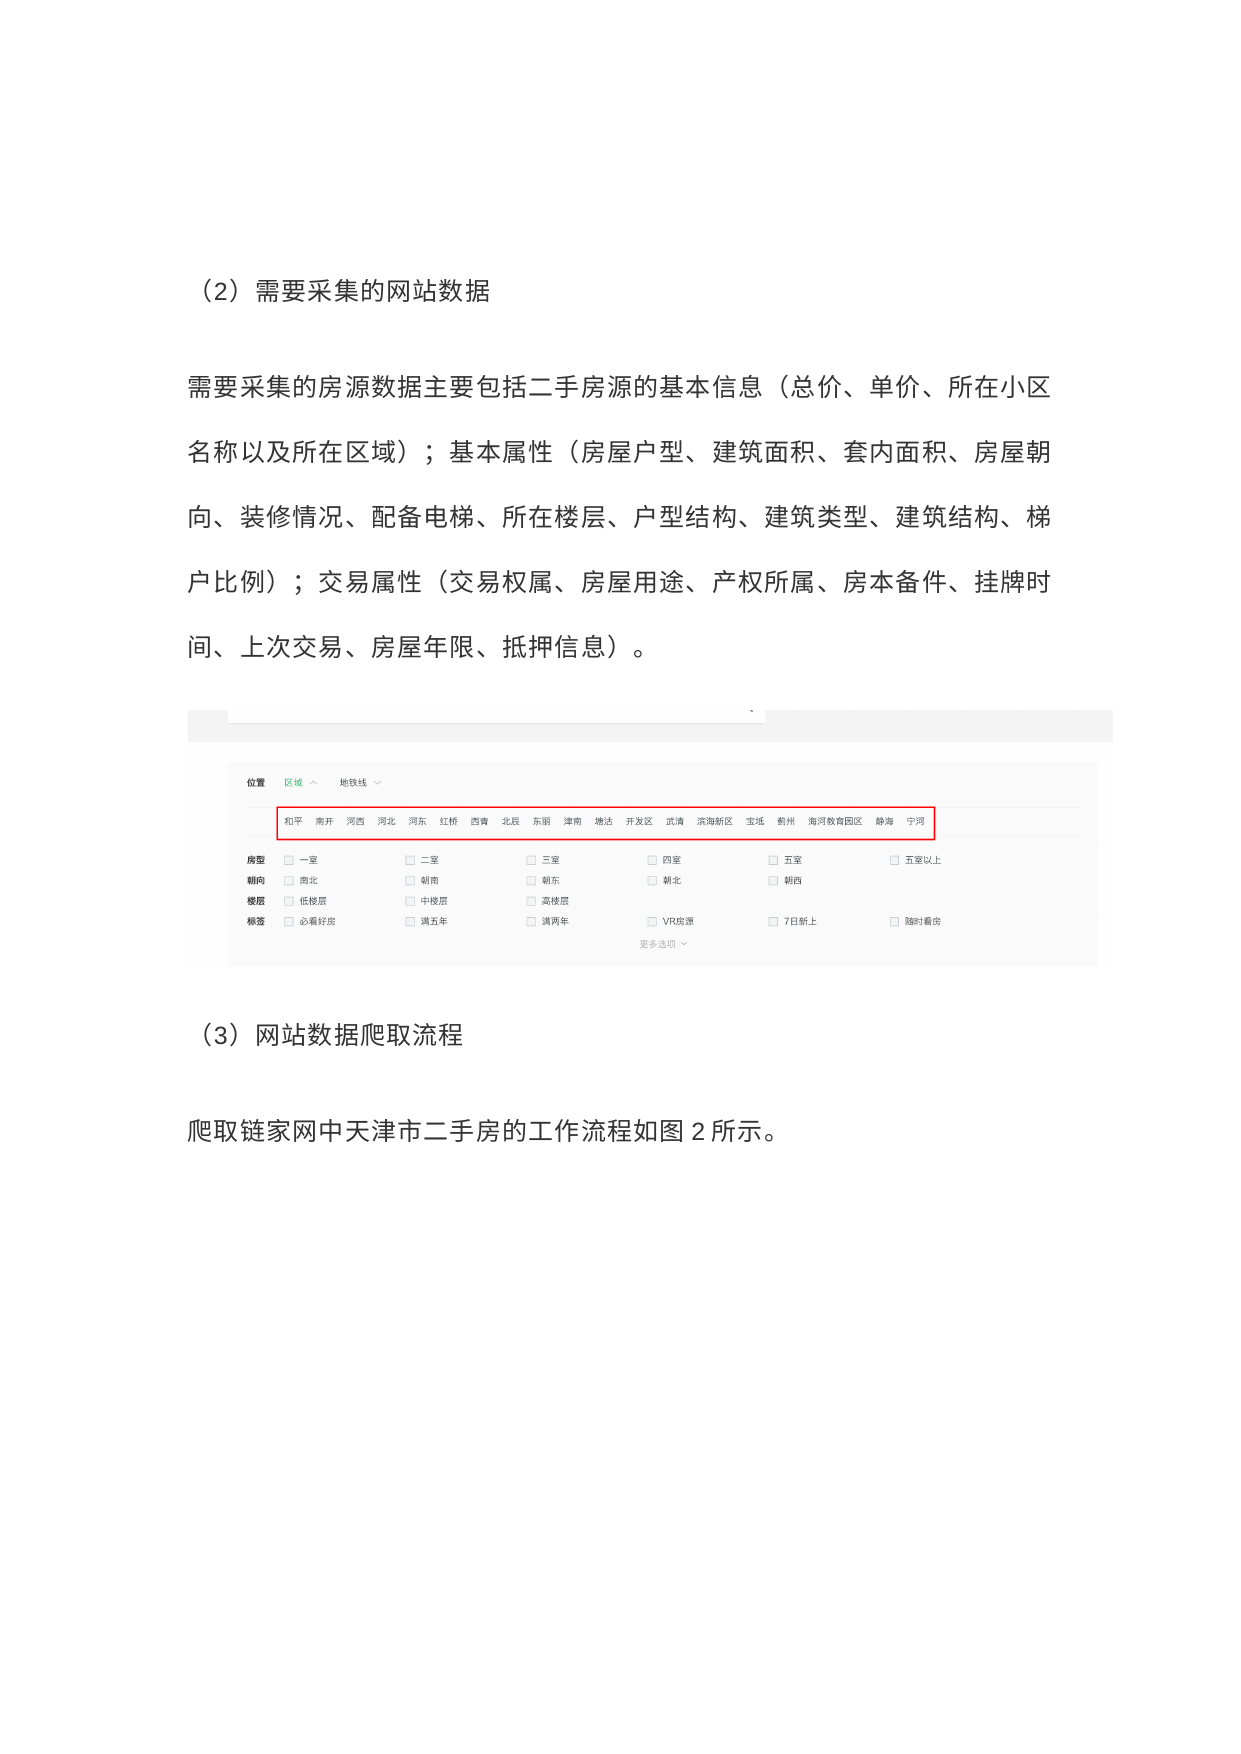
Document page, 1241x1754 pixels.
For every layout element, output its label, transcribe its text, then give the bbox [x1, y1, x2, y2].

text 爬取链家网中天津市二手房的工作流程如图2所示。 [187, 1098, 1053, 1163]
text （2）需要采集的网站数据 [187, 258, 1053, 323]
text 需要采集的房源数据主要包括二手房源的基本信息（总价、单价、所在小区名称以及所在区域）；基本属性（房屋户型、建筑面积、套内面积、房屋朝向、装修情况、配备电梯、所在楼层、户型结构、建筑类型、建筑结构、梯户比例）；交易属性（交易权属、房屋用途、产权所属、房本备件、挂牌时间、上次交易、房屋年限、抵押信息）。 [187, 354, 1053, 679]
picture [187, 710, 1113, 967]
text （3）网站数据爬取流程 [187, 1002, 1053, 1067]
